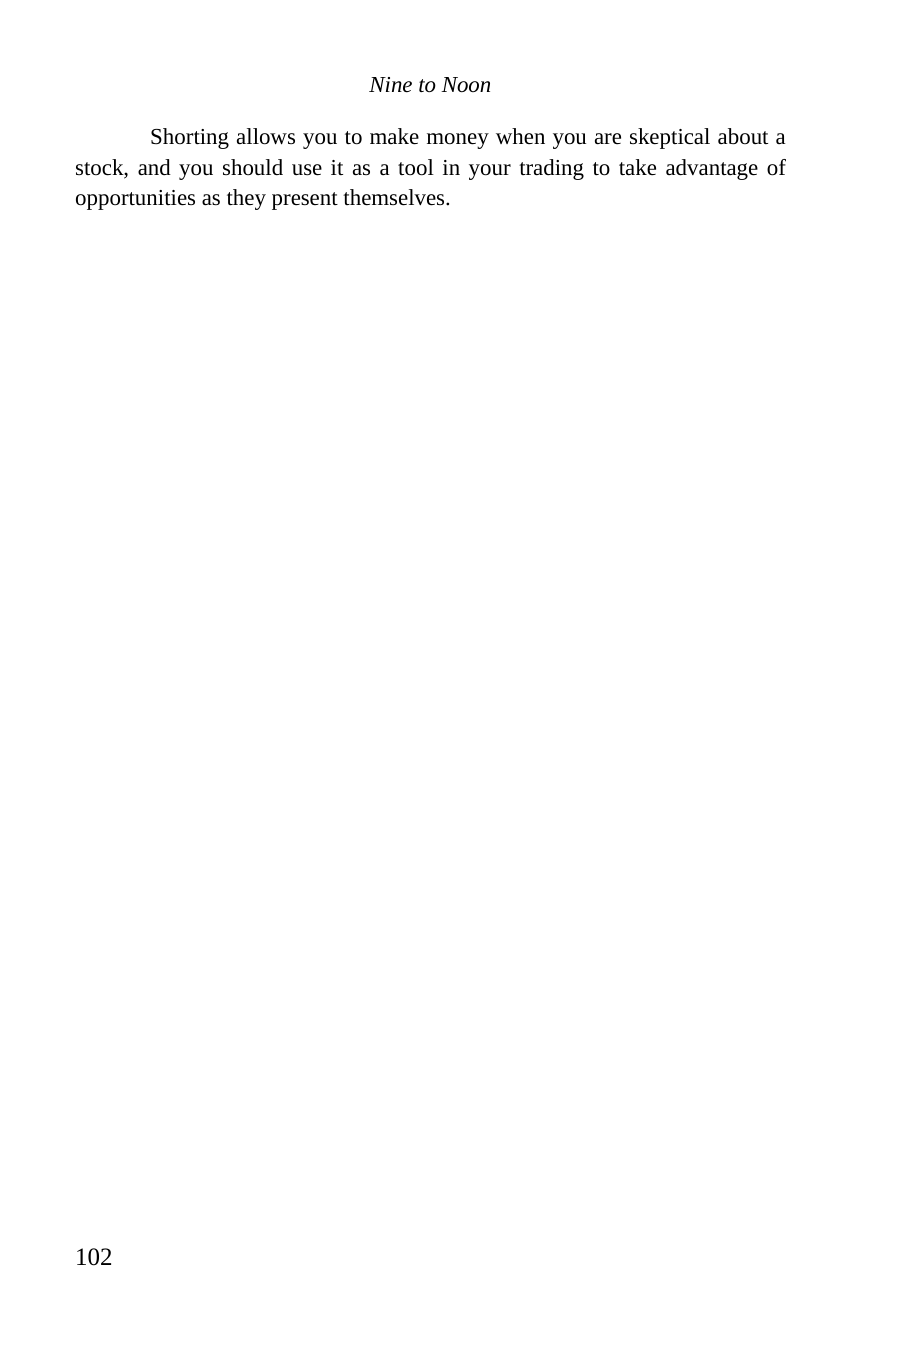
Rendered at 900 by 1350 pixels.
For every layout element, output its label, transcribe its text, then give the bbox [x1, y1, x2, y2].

text Shorting allows you to make money when you are skeptical about a stock, and you should use it as a tool in your trading to take advantage of opportunities as they present themselves. [75, 123, 787, 210]
